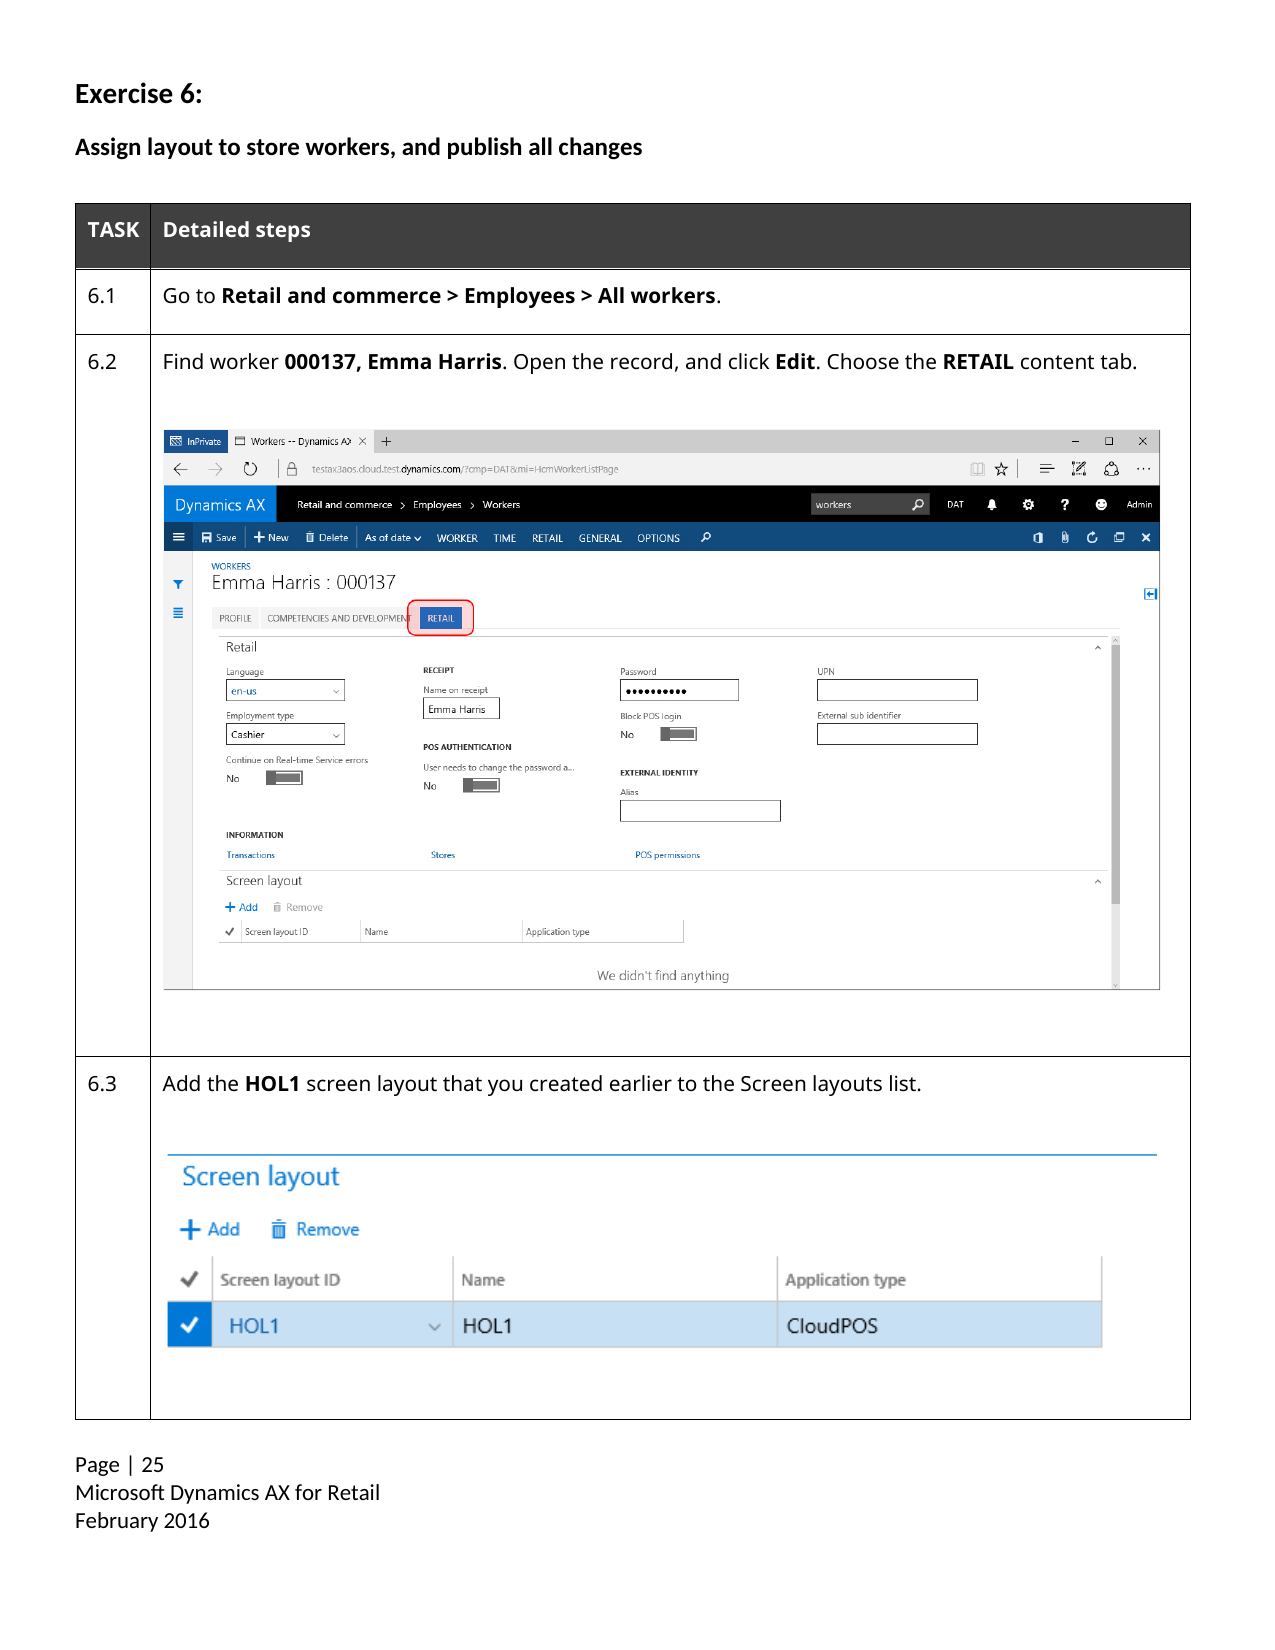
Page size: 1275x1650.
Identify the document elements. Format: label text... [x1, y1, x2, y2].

table_header Detailed steps [151, 204, 1190, 268]
table_cell 6.2 [76, 335, 150, 1056]
subtitle Assign layout to store workers, and publish all changes [75, 131, 1200, 162]
picture [162, 1150, 1157, 1354]
table_cell 6.3 [76, 1057, 150, 1418]
subtitle Exercise 6: [75, 75, 1200, 111]
table_cell Add the HOL1 screen layout that you created earlier to the Screen layouts list. [151, 1057, 1190, 1418]
table_cell Find worker 000137, Emma Harris. Open the record, and click Edit. Choose the RETAIL content tab. [151, 335, 1190, 1056]
table_header TASK [76, 204, 150, 268]
table_cell Go to Retail and commerce > Employees > All workers. [151, 270, 1190, 334]
picture [164, 430, 1160, 990]
table_cell 6.1 [76, 270, 150, 334]
